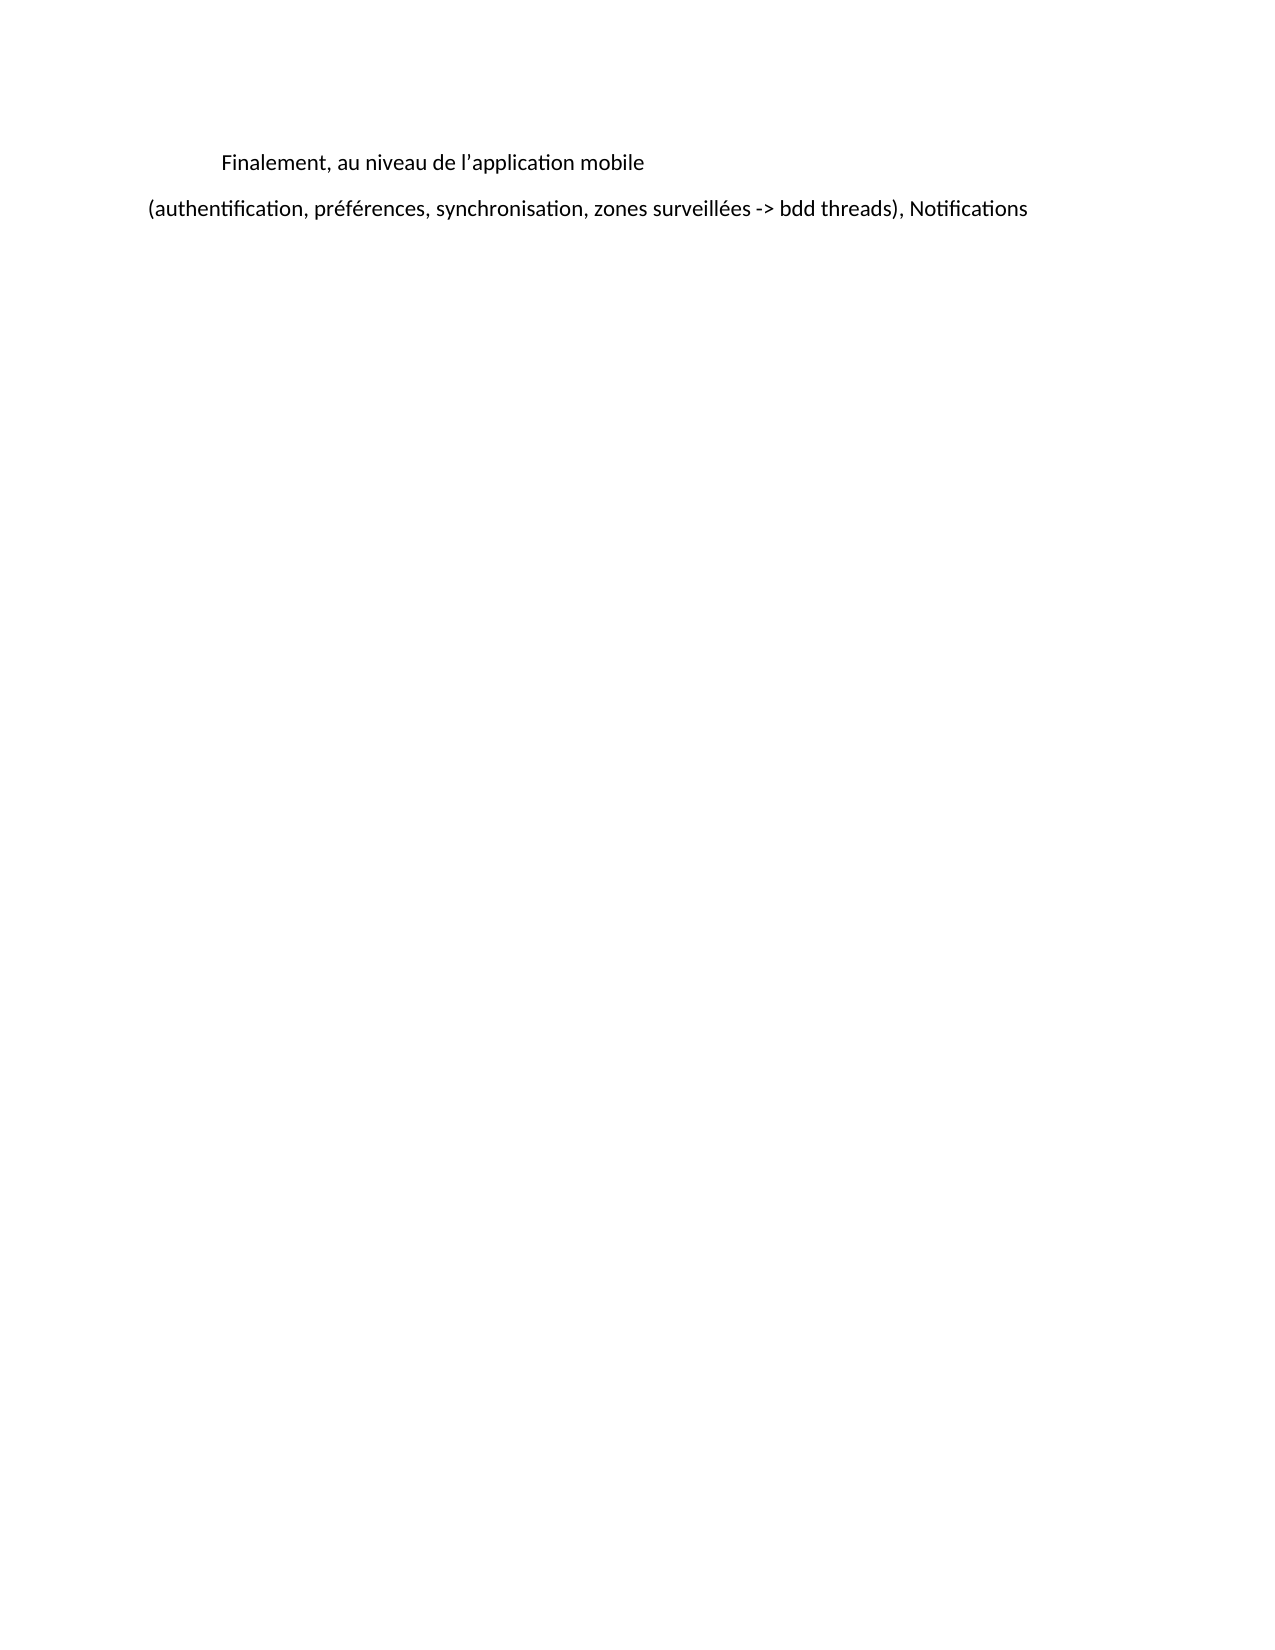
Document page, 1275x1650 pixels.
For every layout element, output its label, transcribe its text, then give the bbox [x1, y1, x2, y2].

text Finalement, au niveau de l’application mobile [148, 148, 1127, 176]
text (authentification, préférences, synchronisation, zones surveillées -> bdd threads), Notifications [148, 194, 1127, 222]
